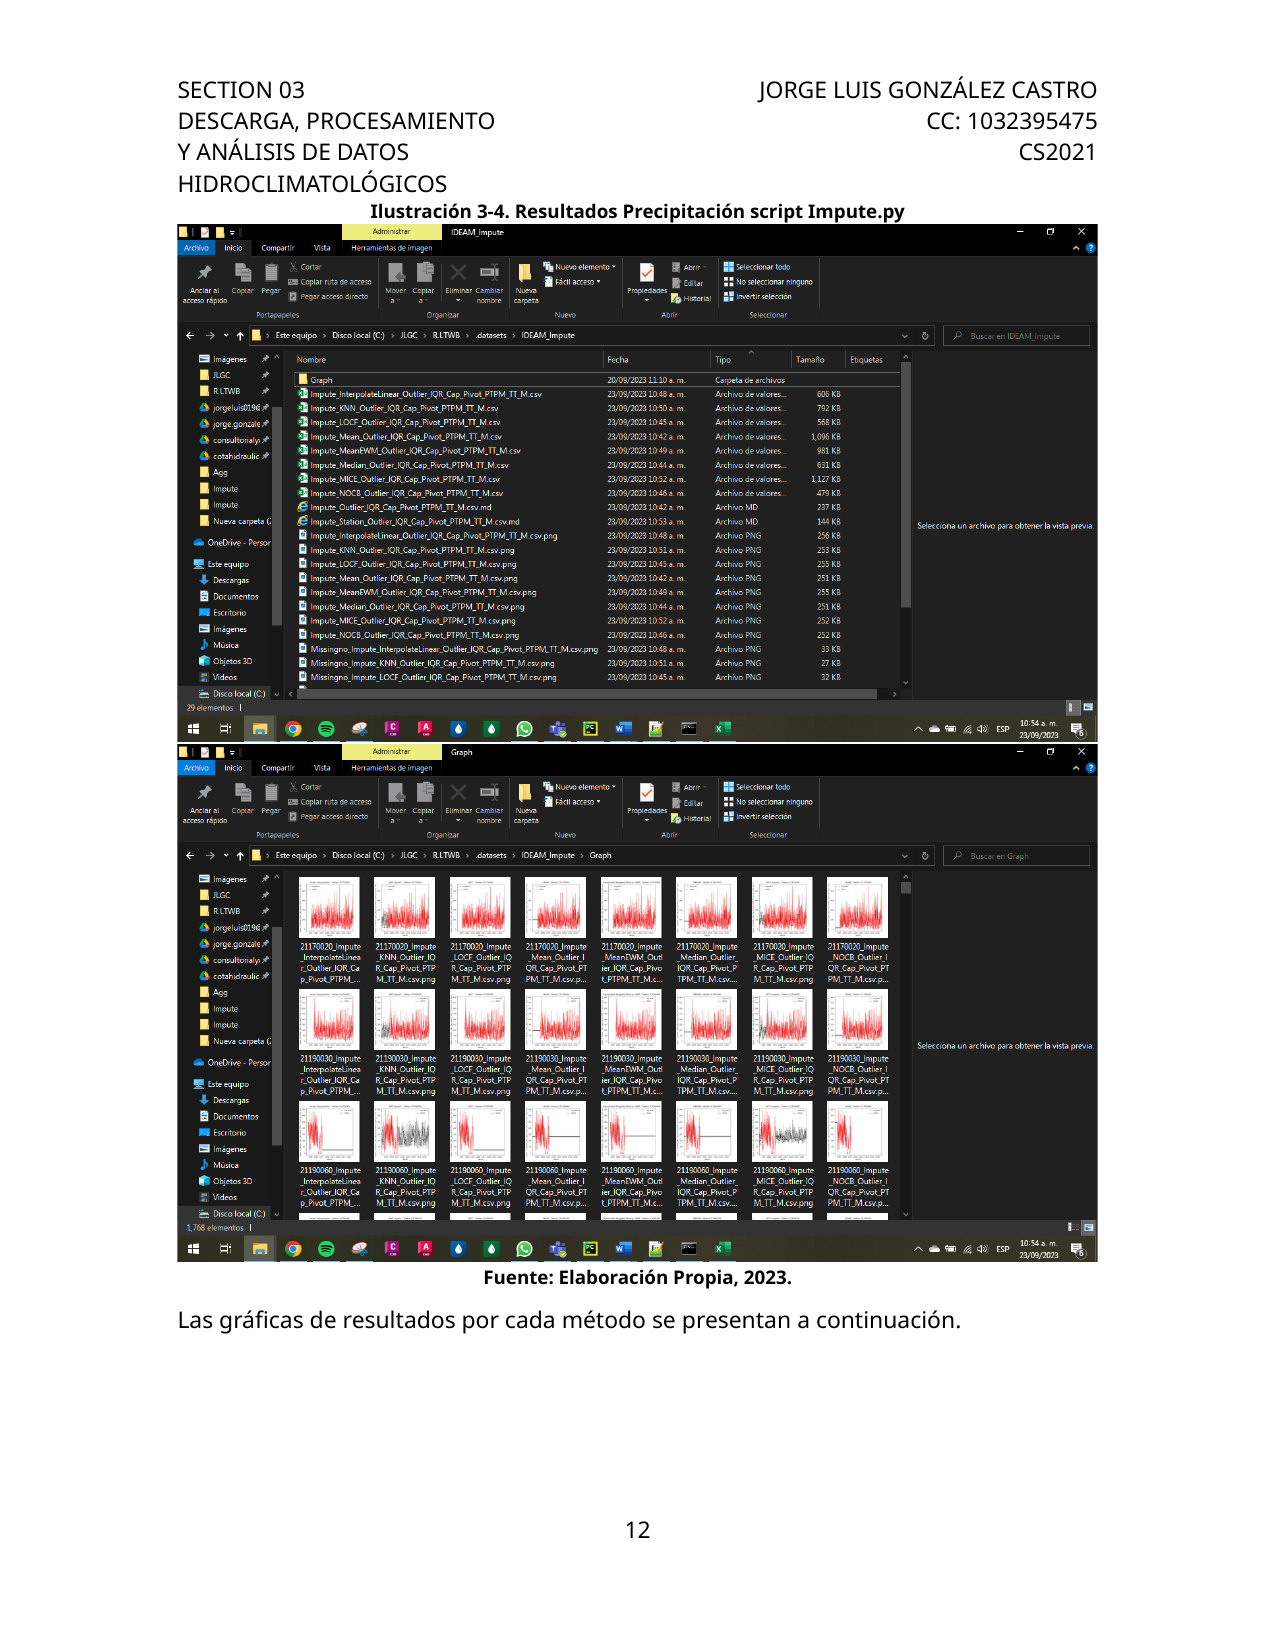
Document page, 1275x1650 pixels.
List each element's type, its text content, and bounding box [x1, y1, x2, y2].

text Fuente: Elaboración Propia, 2023. [177, 1264, 1098, 1290]
picture [177, 224, 1098, 742]
text Las gráficas de resultados por cada método se presentan a continuación. [177, 1304, 1098, 1336]
picture [177, 744, 1098, 1262]
